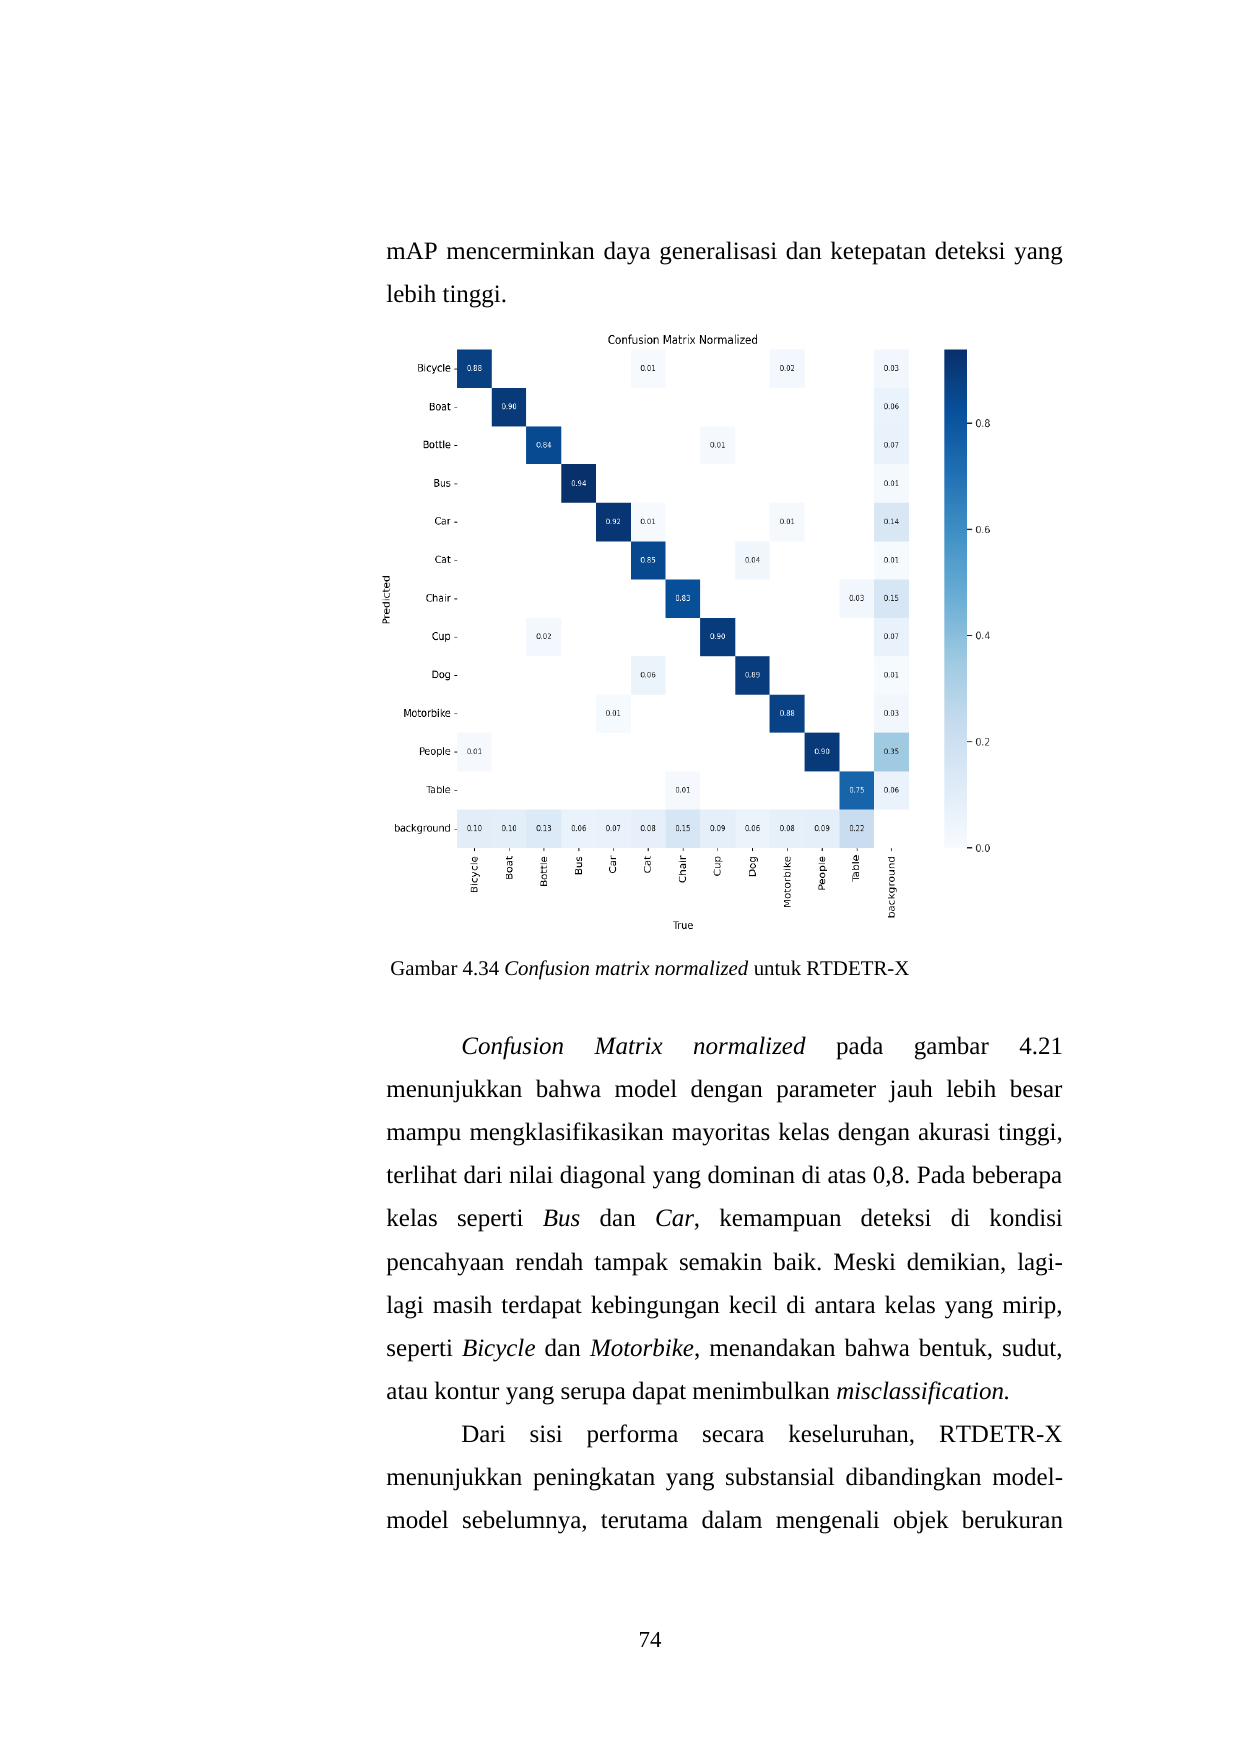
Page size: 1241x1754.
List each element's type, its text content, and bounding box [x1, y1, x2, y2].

text Confusion Matrix normalized pada gambar 4.21 menunjukkan bahwa model dengan parameter jauh lebih besar mampu mengklasifikasikan mayoritas kelas dengan akurasi tinggi, terlihat dari nilai diagonal yang dominan di atas 0,8. Pada beberapa kelas seperti Bus dan Car, kemampuan deteksi di kondisi pencahyaan rendah tampak semakin baik. Meski demikian, lagi-lagi masih terdapat kebingungan kecil di antara kelas yang mirip, seperti Bicycle dan Motorbike, menandakan bahwa bentuk, sudut, atau kontur yang serupa dapat menimbulkan misclassification. [386, 1031, 1063, 1405]
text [386, 1419, 1063, 1534]
picture [311, 322, 1062, 943]
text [386, 236, 1063, 308]
text Gambar 4.21 Confusion matrix normalized untuk RTDETR-X [236, 956, 1063, 980]
